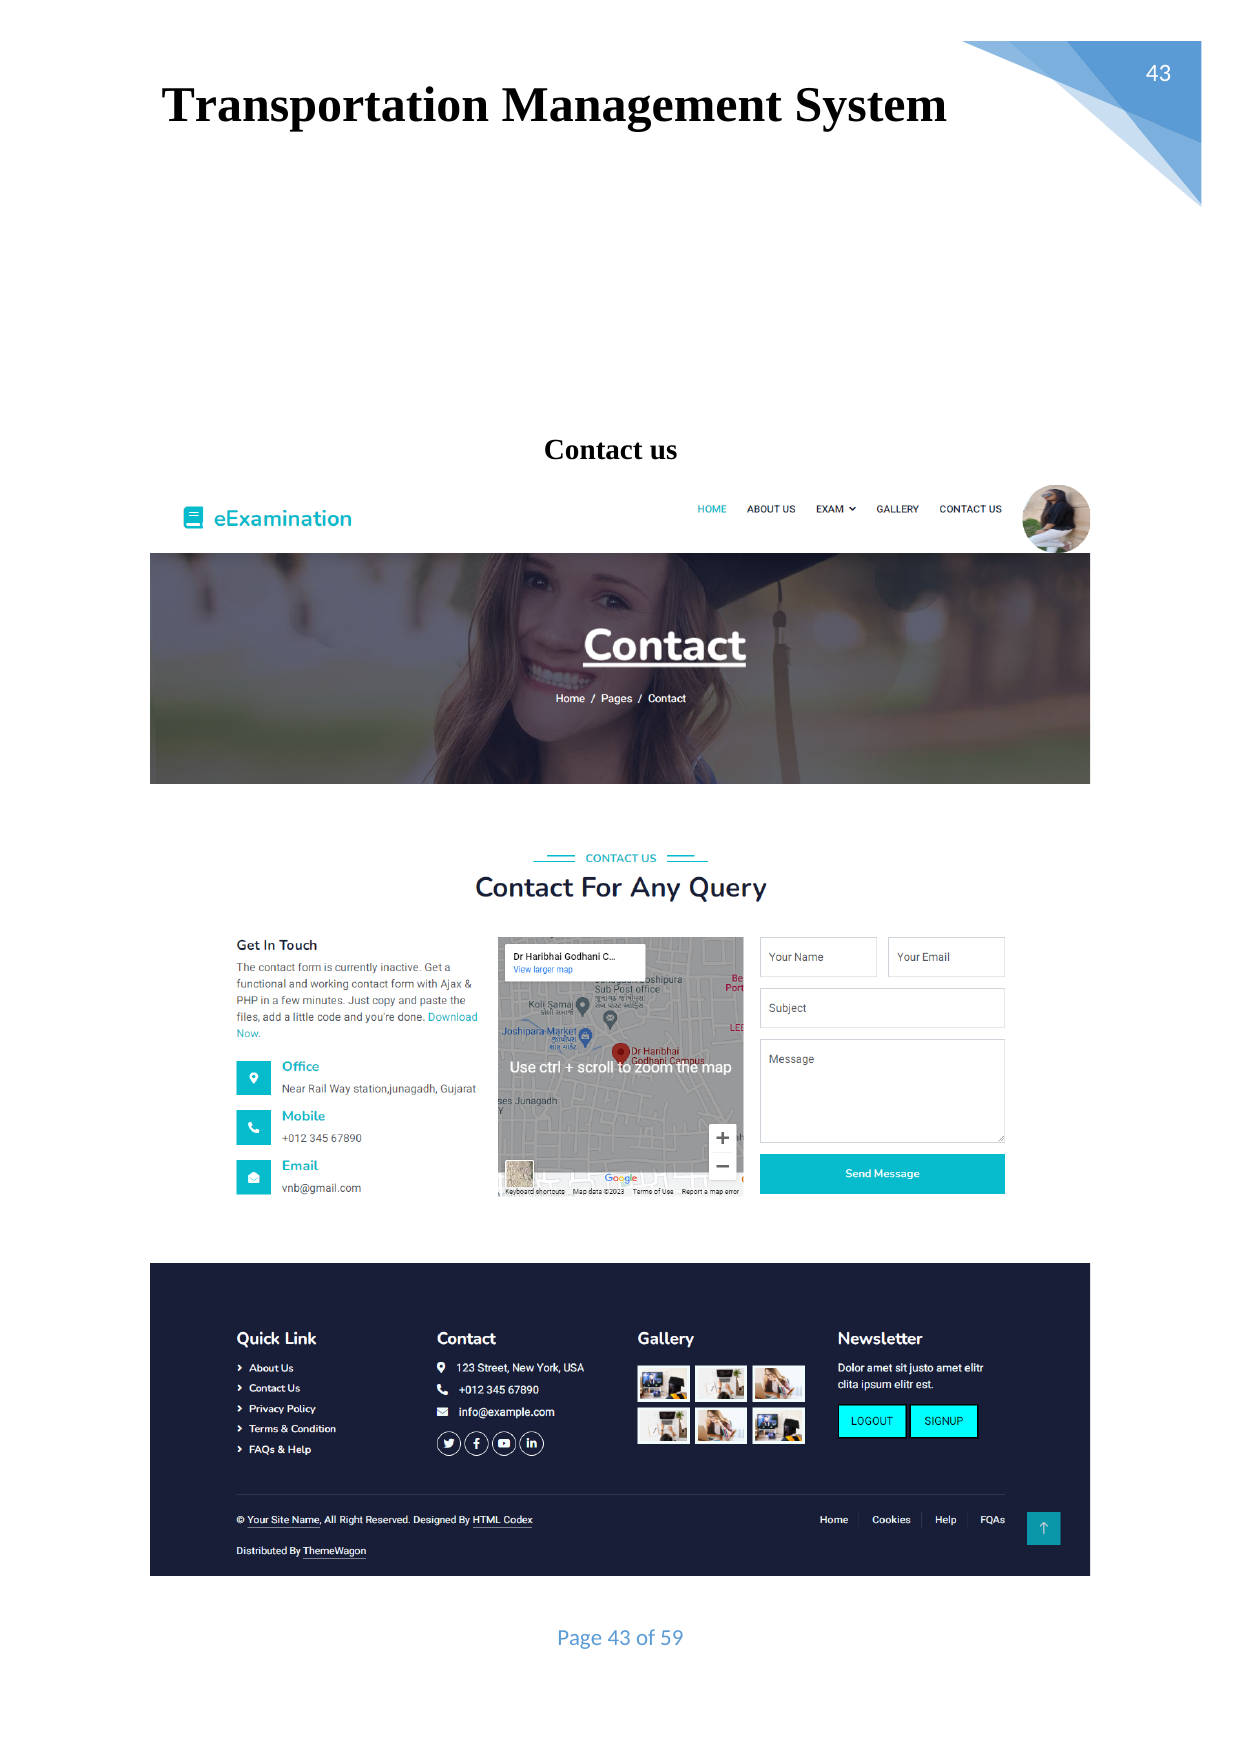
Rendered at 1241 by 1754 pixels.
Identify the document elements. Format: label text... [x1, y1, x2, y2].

picture [150, 485, 1091, 1576]
text Contact us [150, 432, 1090, 466]
picture [962, 41, 1202, 207]
